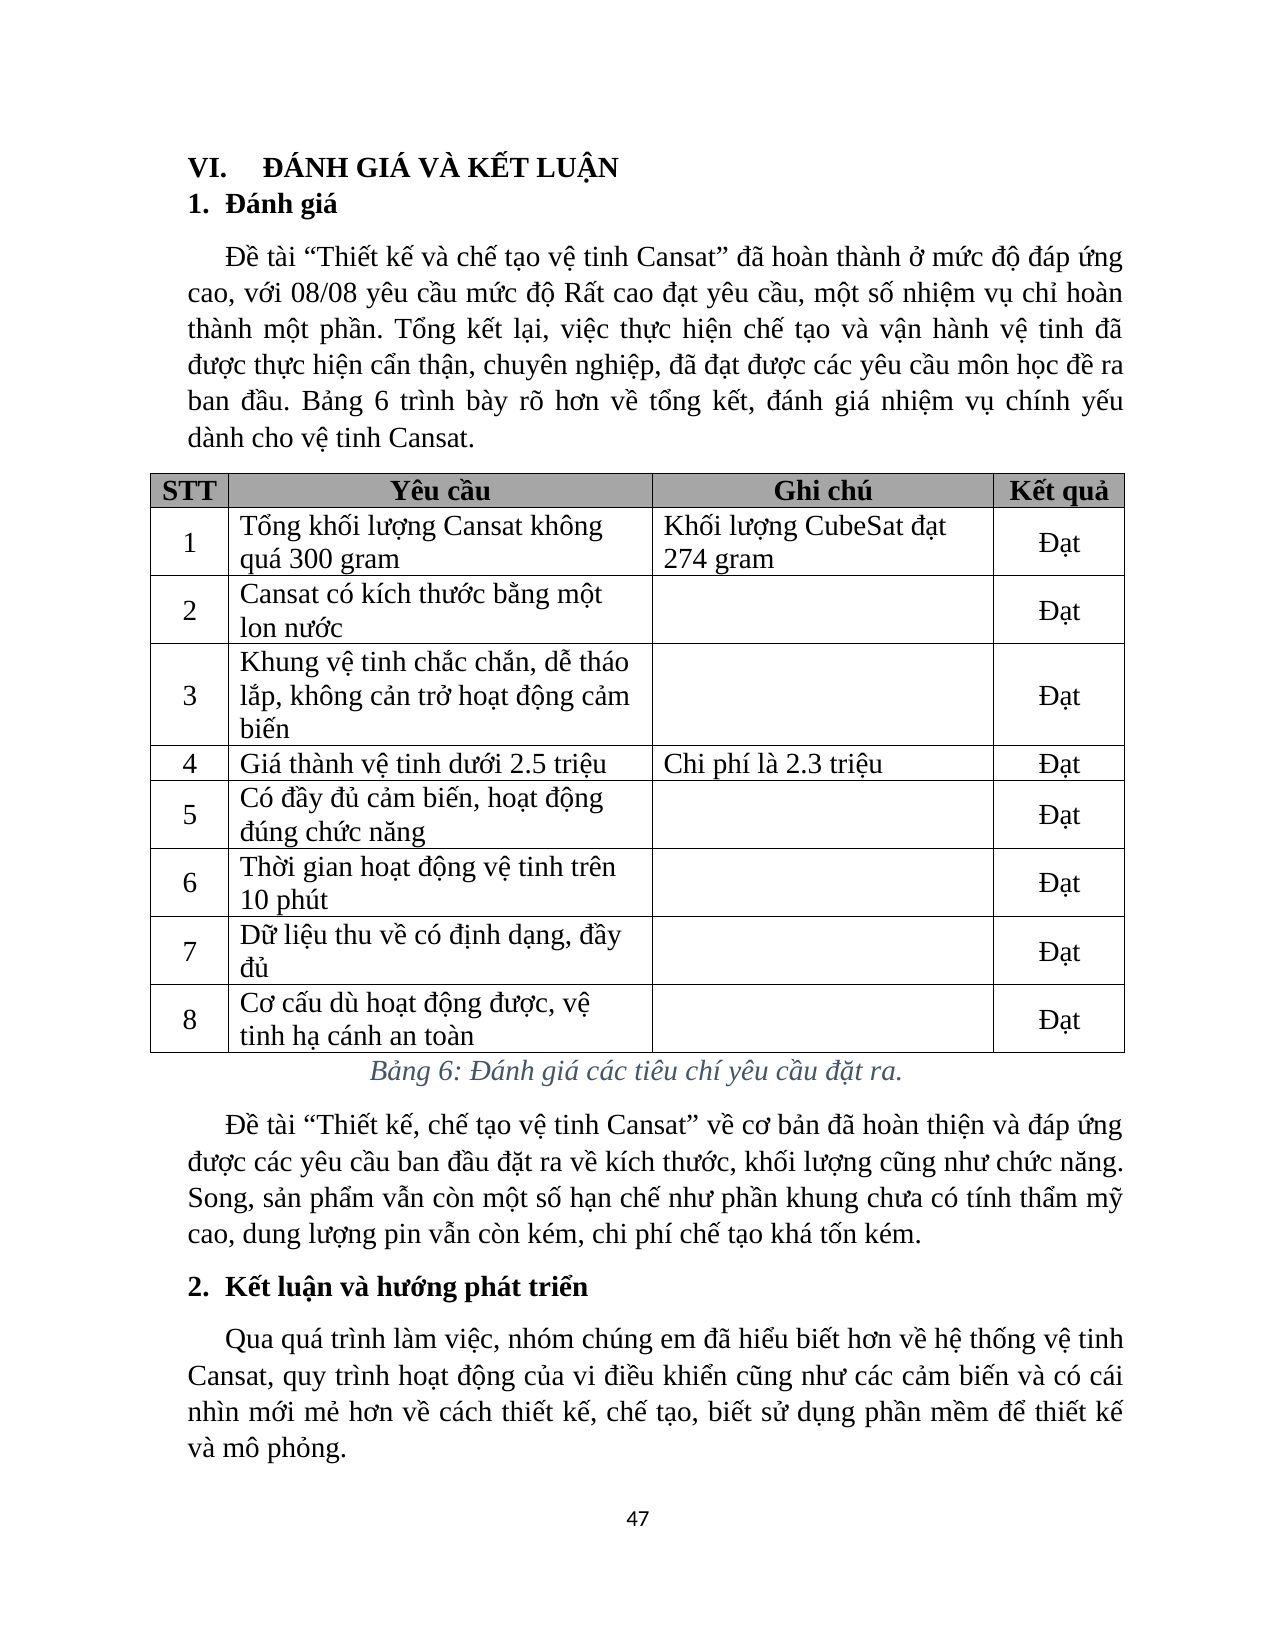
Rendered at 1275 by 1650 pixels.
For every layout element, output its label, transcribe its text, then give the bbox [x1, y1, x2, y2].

list Đánh giá [187, 186, 1125, 220]
list ĐÁNH GIÁ VÀ KẾT LUẬN [187, 150, 1125, 183]
table_cell Đạt [994, 985, 1124, 1052]
table_cell Đạt [994, 746, 1124, 779]
text Bảng 6: Đánh giá các tiêu chí yêu cầu đặt ra. [150, 1053, 1125, 1087]
table_cell Khung vệ tinh chắc chắn, dễ tháo lắp, không cản trở hoạt động cảm biến [229, 644, 652, 745]
table_cell Tổng khối lượng Cansat không quá 300 gram [229, 508, 652, 575]
table_cell Cơ cấu dù hoạt động được, vệ tinh hạ cánh an toàn [229, 985, 652, 1052]
text Đề tài “Thiết kế và chế tạo vệ tinh Cansat” đã hoàn thành ở mức độ đáp ứng cao, với 08/08 yêu cầu mức độ Rất cao đạt yêu cầu, một số nhiệm vụ chỉ hoàn thành một phần. Tổng kết lại, việc thực hiện chế tạo và vận hành vệ tinh đã được thực hiện cẩn thận, chuyên nghiệp, đã đạt được các yêu cầu môn học đề ra ban đầu. Bảng 6 trình bày rõ hơn về tổng kết, đánh giá nhiệm vụ chính yếu dành cho vệ tinh Cansat. [187, 239, 1125, 453]
table_header Kết quả [994, 474, 1124, 507]
table_cell [653, 644, 993, 745]
table_cell Dữ liệu thu về có định dạng, đầy đủ [229, 917, 652, 984]
table_cell Đạt [994, 917, 1124, 984]
table_cell 4 [151, 746, 228, 779]
table_cell 5 [151, 781, 228, 848]
table_cell 2 [151, 576, 228, 643]
text Đề tài “Thiết kế, chế tạo vệ tinh Cansat” về cơ bản đã hoàn thiện và đáp ứng được các yêu cầu ban đầu đặt ra về kích thước, khối lượng cũng như chức năng. Song, sản phẩm vẫn còn một số hạn chế như phần khung chưa có tính thẩm mỹ cao, dung lượng pin vẫn còn kém, chi phí chế tạo khá tốn kém. [187, 1107, 1125, 1249]
table_cell 6 [151, 849, 228, 916]
text Qua quá trình làm việc, nhóm chúng em đã hiểu biết hơn về hệ thống vệ tinh Cansat, quy trình hoạt động của vi điều khiển cũng như các cảm biến và có cái nhìn mới mẻ hơn về cách thiết kế, chế tạo, biết sử dụng phần mềm để thiết kế và mô phỏng. [187, 1322, 1125, 1463]
table_header STT [151, 474, 228, 507]
table_cell Chi phí là 2.3 triệu [653, 746, 993, 779]
table_cell 7 [151, 917, 228, 984]
table_cell Cansat có kích thước bằng một lon nước [229, 576, 652, 643]
table_cell [653, 985, 993, 1052]
table_cell Đạt [994, 781, 1124, 848]
table_cell [653, 917, 993, 984]
table_cell Khối lượng CubeSat đạt 274 gram [653, 508, 993, 575]
table_cell Có đầy đủ cảm biến, hoạt động đúng chức năng [229, 781, 652, 848]
table_cell Đạt [994, 576, 1124, 643]
table_cell Đạt [994, 849, 1124, 916]
table_cell Đạt [994, 644, 1124, 745]
table_cell Giá thành vệ tinh dưới 2.5 triệu [229, 746, 652, 779]
table_cell 8 [151, 985, 228, 1052]
list Kết luận và hướng phát triển [187, 1269, 1125, 1302]
table_cell Đạt [994, 508, 1124, 575]
table_cell [653, 849, 993, 916]
table_cell 3 [151, 644, 228, 745]
table_cell 1 [151, 508, 228, 575]
table_cell [653, 781, 993, 848]
table_header Ghi chú [653, 474, 993, 507]
table_header Yêu cầu [229, 474, 652, 507]
table_cell [653, 576, 993, 643]
table_cell Thời gian hoạt động vệ tinh trên 10 phút [229, 849, 652, 916]
